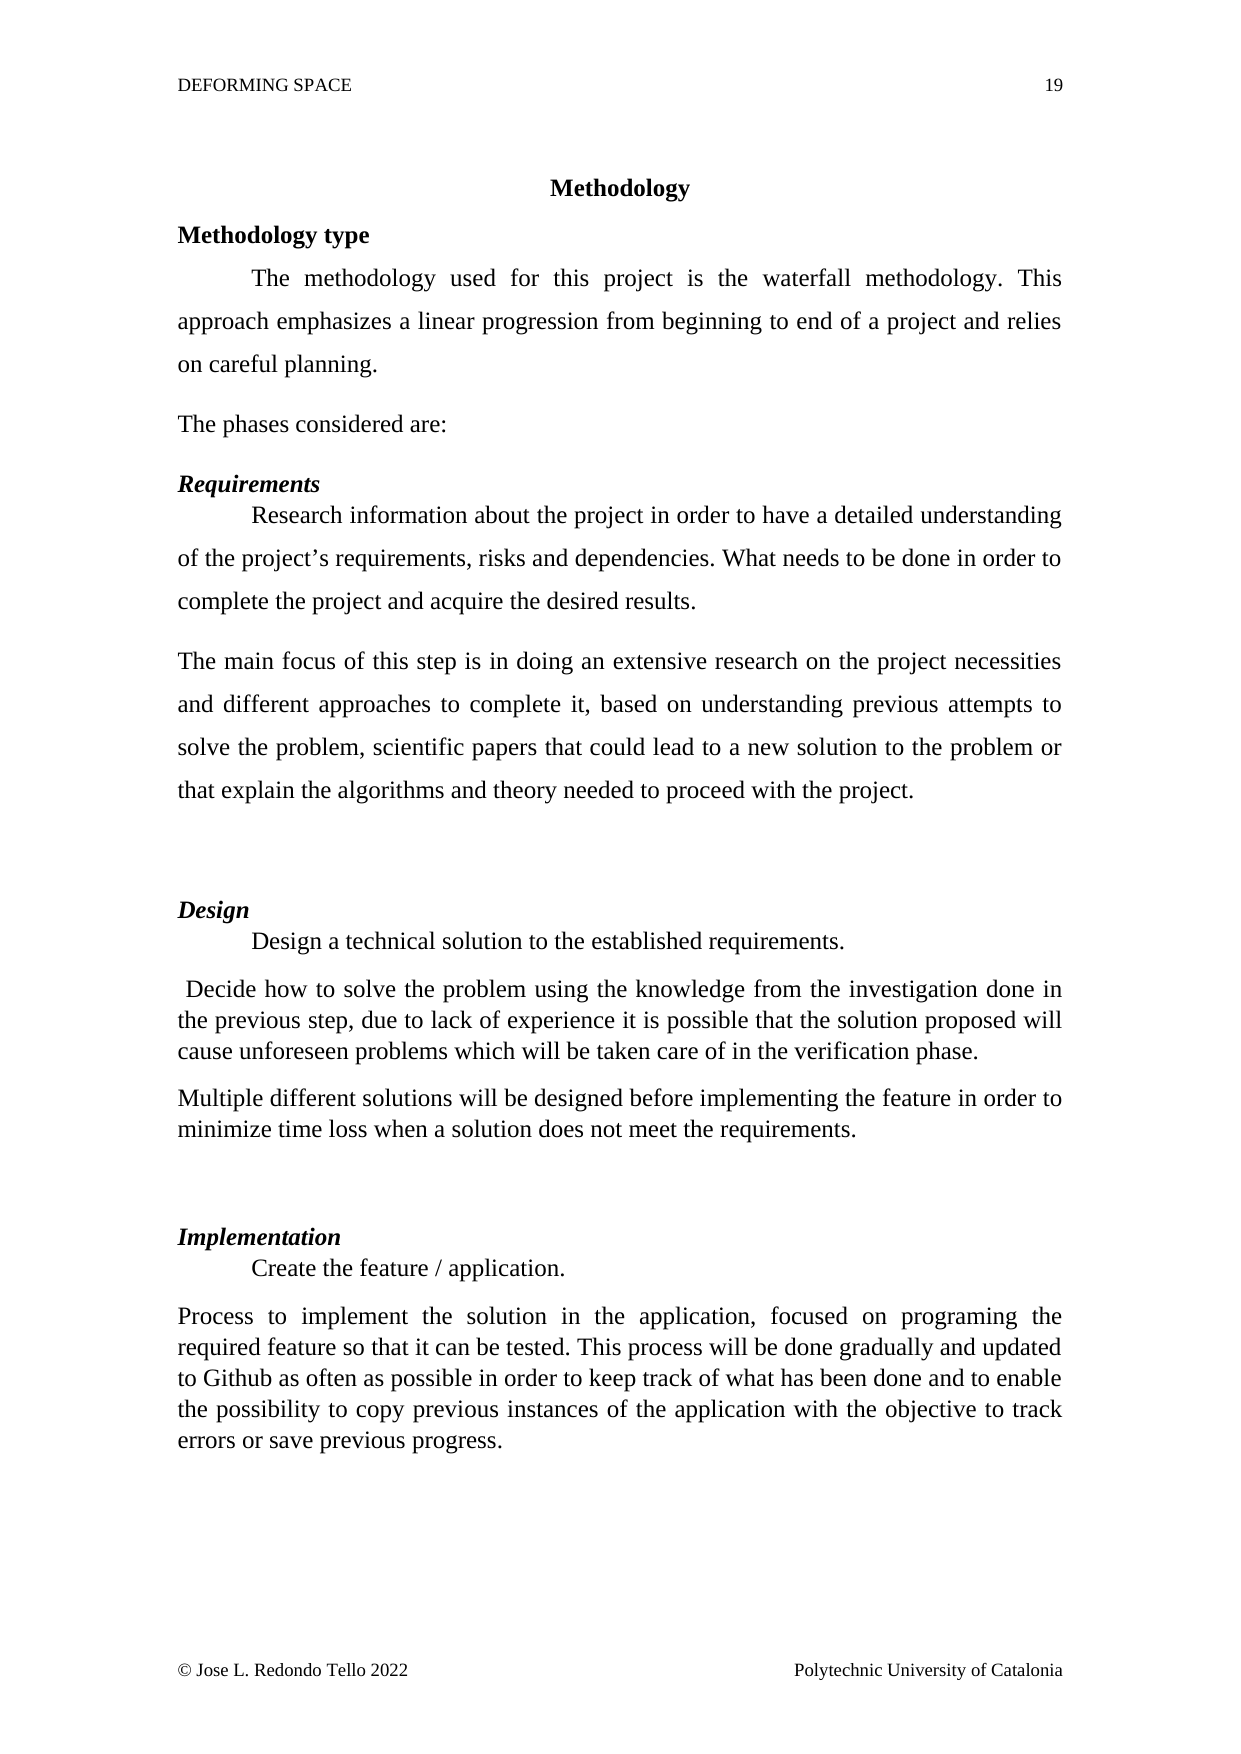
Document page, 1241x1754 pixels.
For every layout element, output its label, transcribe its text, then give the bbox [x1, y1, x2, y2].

text The phases considered are: [177, 409, 1063, 438]
subtitle Requirements [177, 469, 1063, 498]
text Multiple different solutions will be designed before implementing the feature in order to minimize time loss when a solution does not meet the requirements. [177, 1083, 1063, 1143]
text Design a technical solution to the established requirements. [177, 926, 1063, 955]
text Process to implement the solution in the application, focused on programing the required feature so that it can be tested. This process will be done gradually and updated to Github as often as possible in order to keep track of what has been done and to enable the possibility to copy previous instances of the application with the objective to track errors or save previous progress. [177, 1301, 1063, 1454]
subtitle Implementation [177, 1222, 1063, 1251]
text The methodology used for this project is the waterfall methodology. This approach emphasizes a linear progression from beginning to end of a project and relies on careful planning. [177, 263, 1063, 378]
subtitle Methodology [177, 173, 1063, 201]
text Create the feature / application. [177, 1253, 1063, 1282]
text Research information about the project in order to have a detailed understanding of the project’s requirements, risks and dependencies. What needs to be done in order to complete the project and acquire the desired results. [177, 500, 1063, 615]
text Decide how to solve the problem using the knowledge from the investigation done in the previous step, due to lack of experience it is possible that the solution proposed will cause unforeseen problems which will be taken care of in the verification phase. [177, 974, 1063, 1064]
subtitle Methodology type [177, 220, 1063, 249]
subtitle Design [177, 895, 1063, 924]
text The main focus of this step is in doing an extensive research on the project necessities and different approaches to complete it, based on understanding previous attempts to solve the problem, scientific papers that could lead to a new solution to the problem or that explain the algorithms and theory needed to proceed with the project. [177, 646, 1063, 804]
